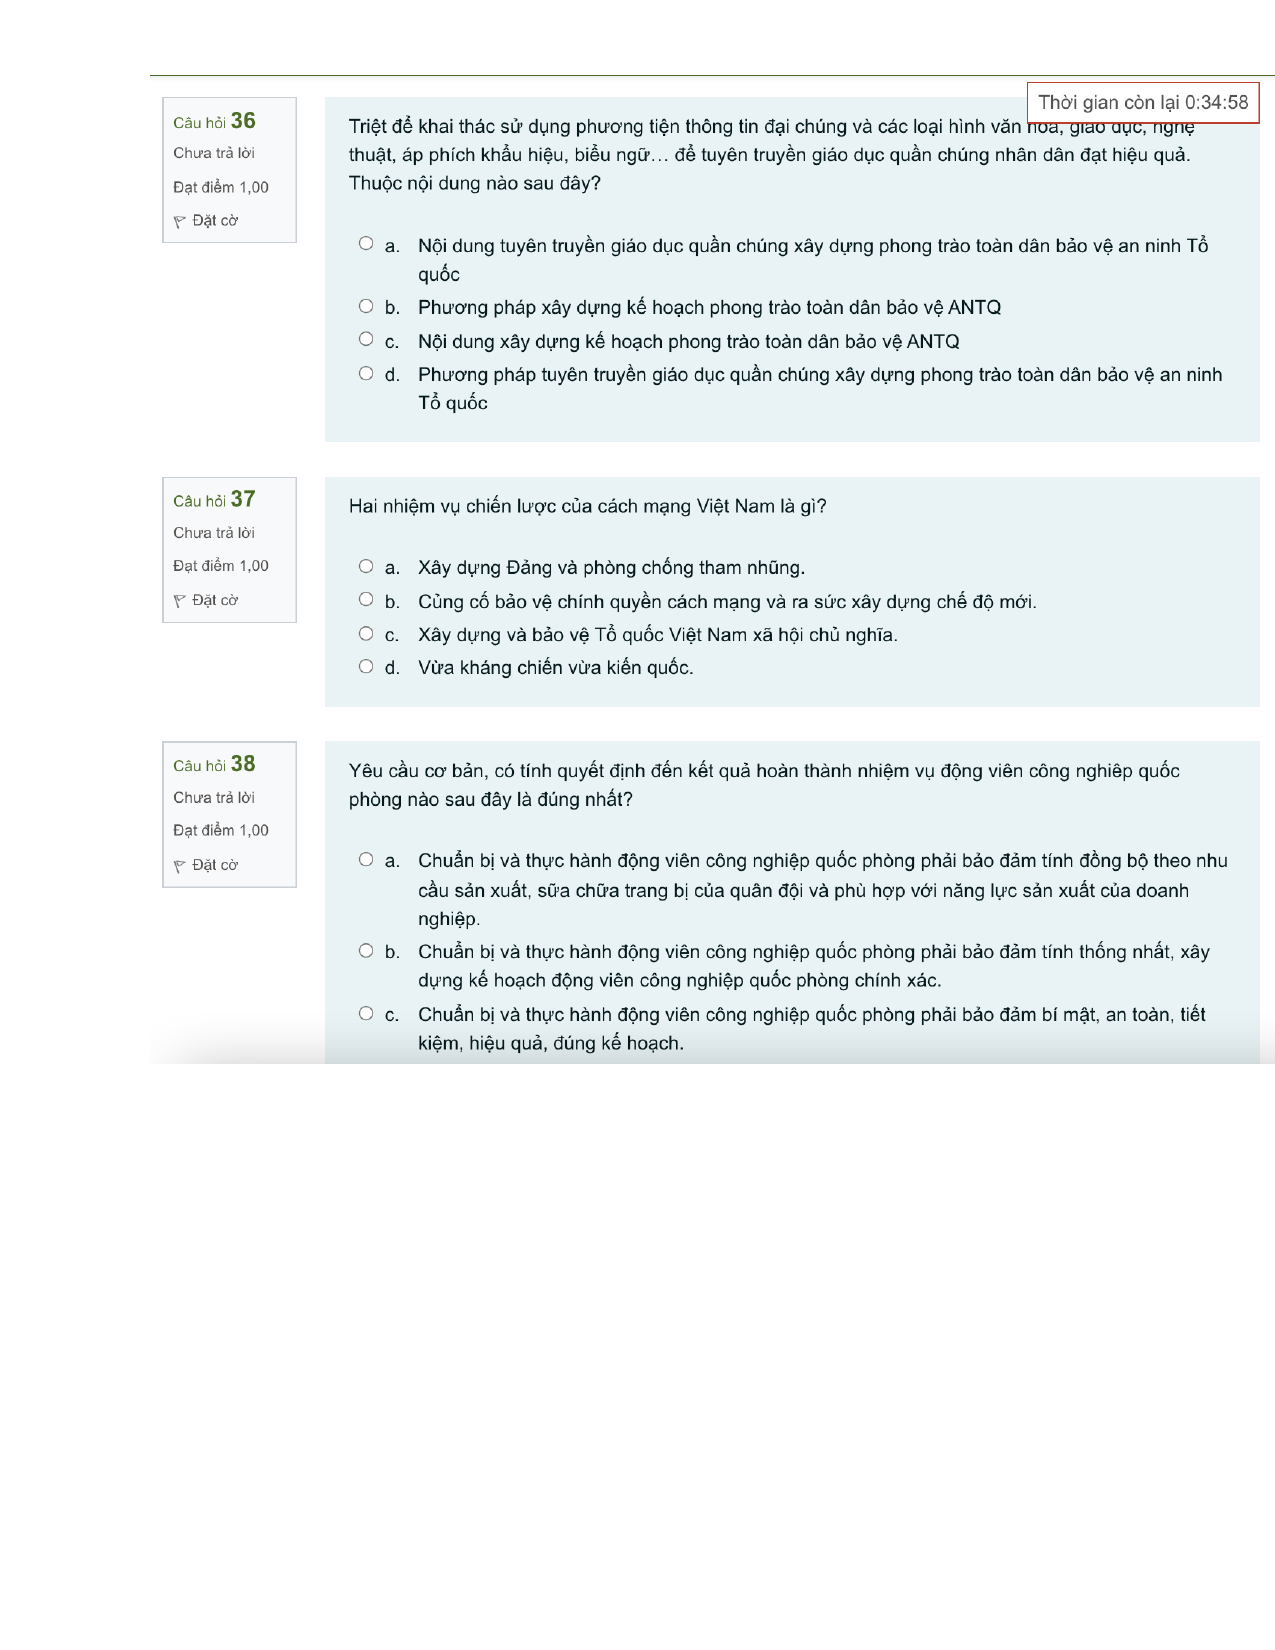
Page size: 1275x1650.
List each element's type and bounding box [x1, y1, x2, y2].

picture [150, 75, 1275, 1064]
